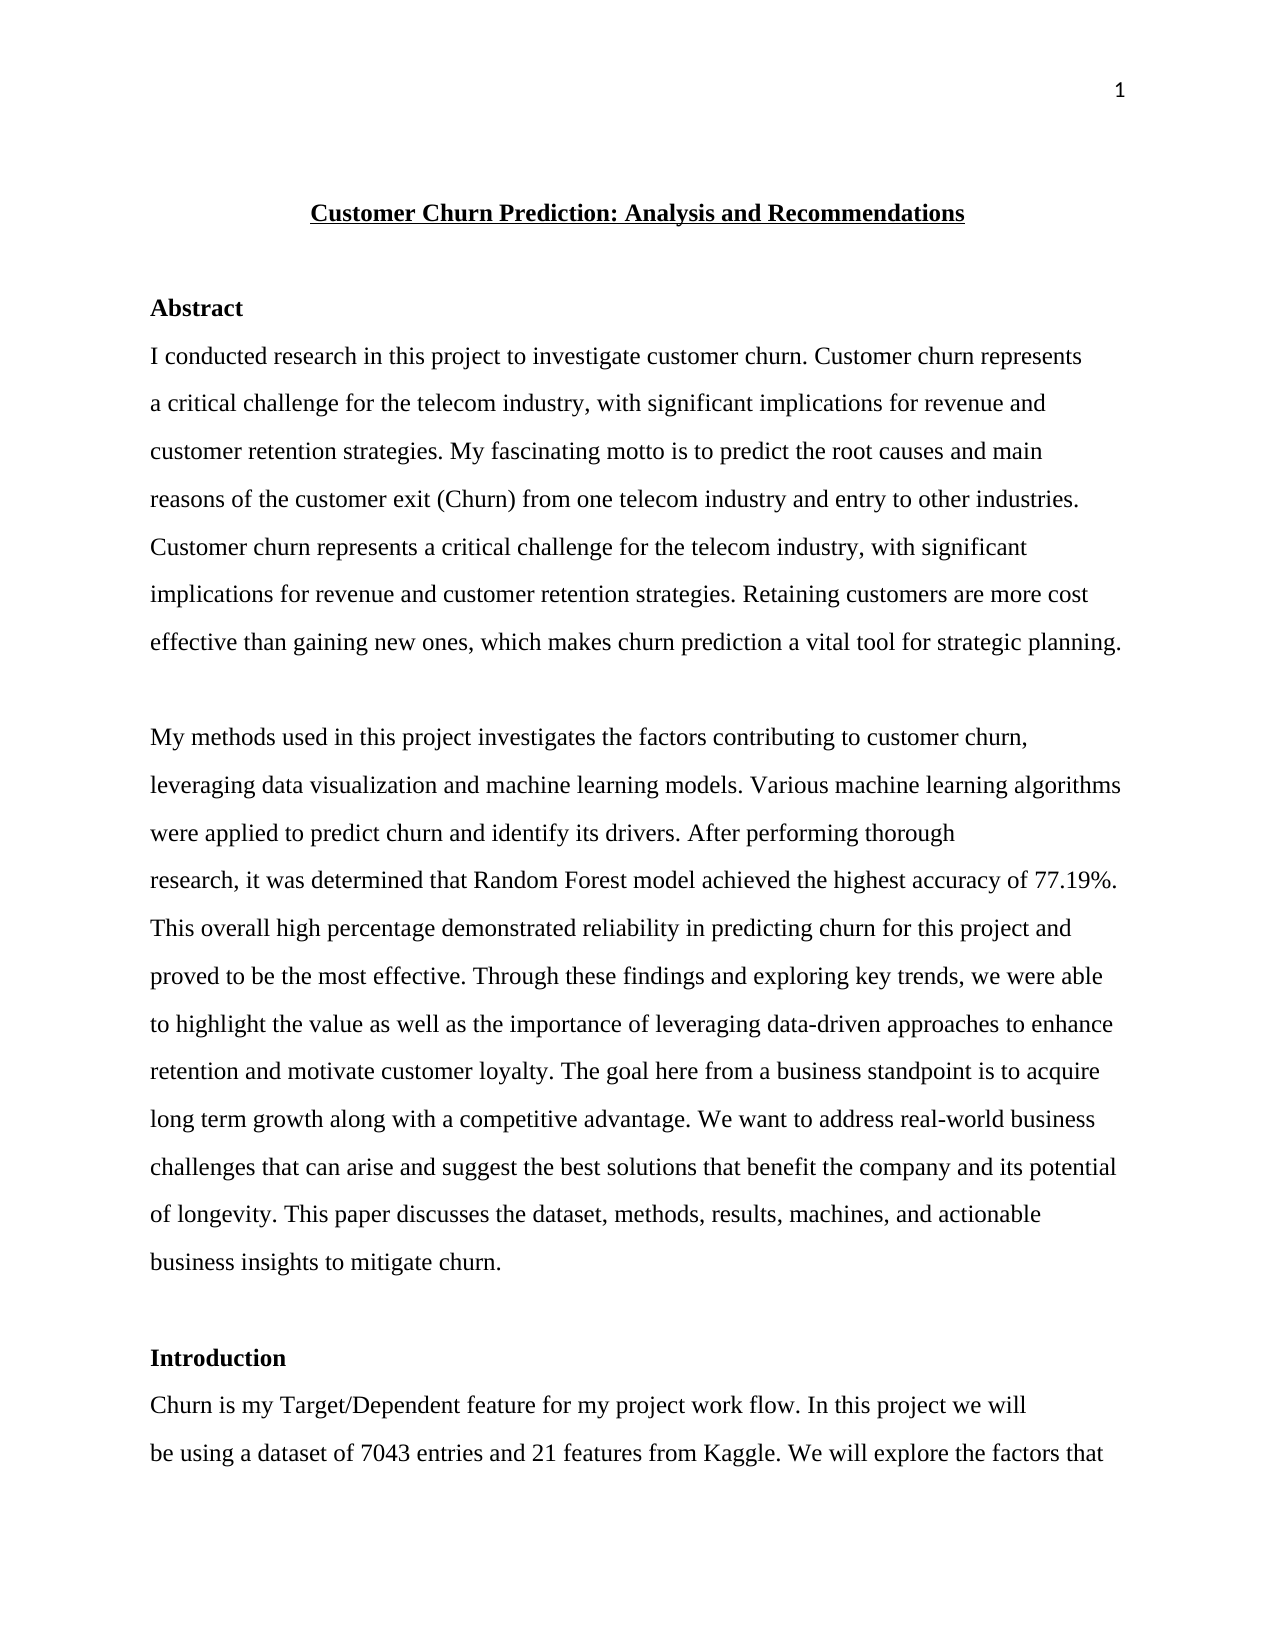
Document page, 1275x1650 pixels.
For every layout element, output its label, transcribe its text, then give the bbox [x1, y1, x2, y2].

text to highlight the value as well as the importance of leveraging data-driven approaches to enhance [150, 1009, 1125, 1037]
text long term growth along with a competitive advantage. We want to address real-world business [150, 1104, 1125, 1133]
text leveraging data visualization and machine learning models. Various machine learning algorithms [150, 770, 1125, 799]
text of longevity. This paper discusses the dataset, methods, results, machines, and actionable [150, 1199, 1125, 1228]
text research, it was determined that Random Forest model achieved the highest accuracy of 77.19%. [150, 866, 1125, 894]
text business insights to mitigate churn. [150, 1247, 1125, 1276]
text proved to be the most effective. Through these findings and exploring key trends, we were able [150, 961, 1125, 990]
text were applied to predict churn and identify its drivers. After performing thorough [150, 818, 1125, 847]
text a critical challenge for the telecom industry, with significant implications for revenue and [150, 388, 1125, 417]
text customer retention strategies. My fascinating motto is to predict the root causes and main [150, 436, 1125, 465]
text be using a dataset of 7043 entries and 21 features from Kaggle. We will explore the factors that [150, 1438, 1125, 1467]
text Customer Churn Prediction: Analysis and Recommendations [150, 198, 1125, 226]
text implications for revenue and customer retention strategies. Retaining customers are more cost [150, 579, 1125, 608]
text reasons of the customer exit (Churn) from one telecom industry and entry to other industries. [150, 484, 1125, 513]
text effective than gaining new ones, which makes churn prediction a vital tool for strategic planning. [150, 627, 1125, 656]
text retention and motivate customer loyalty. The goal here from a business standpoint is to acquire [150, 1056, 1125, 1085]
text challenges that can arise and suggest the best solutions that benefit the company and its potential [150, 1152, 1125, 1181]
text My methods used in this project investigates the factors contributing to customer churn, [150, 722, 1125, 751]
text Abstract [150, 293, 1125, 322]
text Customer churn represents a critical challenge for the telecom industry, with significant [150, 532, 1125, 560]
text Introduction [150, 1343, 1125, 1371]
text I conducted research in this project to investigate customer churn. Customer churn represents [150, 341, 1125, 369]
text This overall high percentage demonstrated reliability in predicting churn for this project and [150, 913, 1125, 942]
text Churn is my Target/Dependent feature for my project work flow. In this project we will [150, 1390, 1125, 1419]
